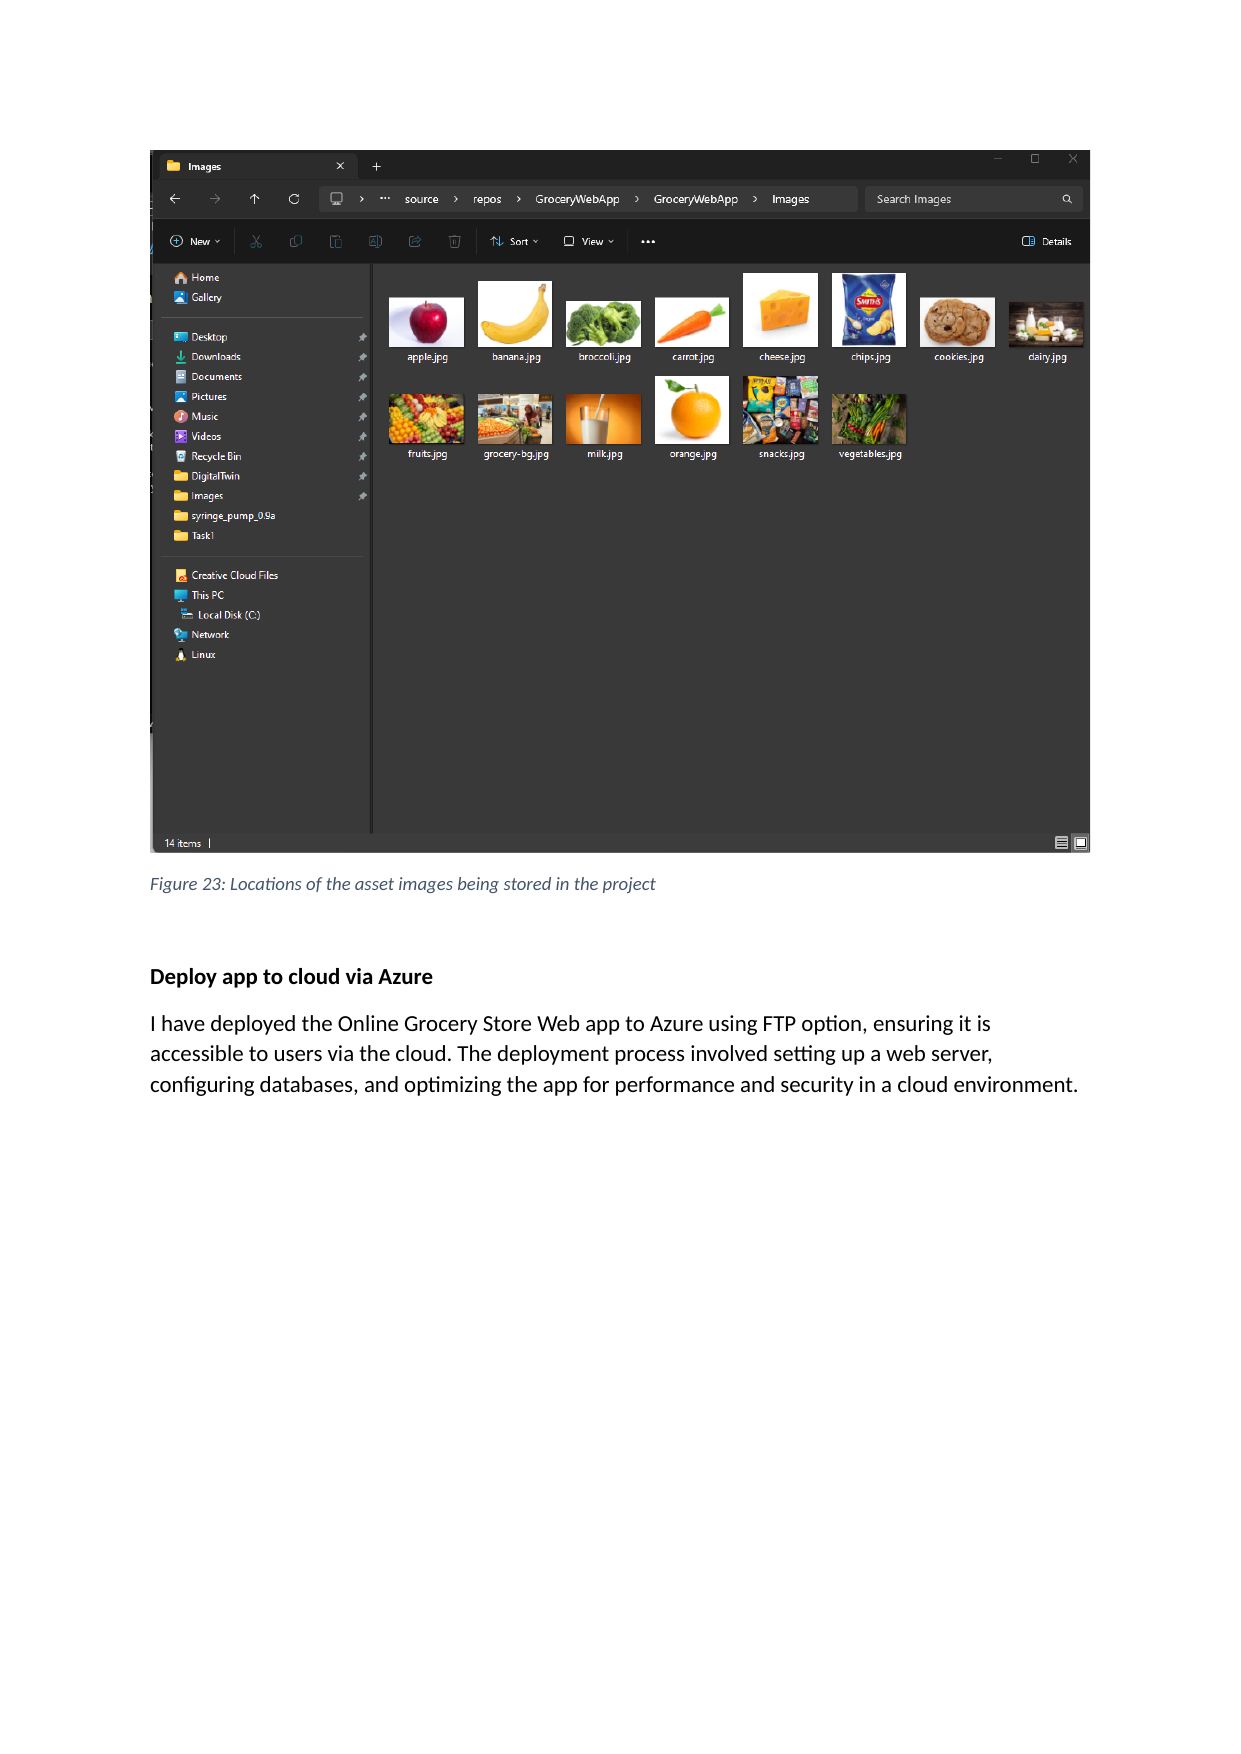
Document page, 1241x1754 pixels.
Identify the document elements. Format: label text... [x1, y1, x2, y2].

text Figure 23: Locations of the asset images being stored in the project [150, 872, 1090, 895]
picture [150, 150, 1091, 853]
subtitle Deploy app to cloud via Azure [150, 962, 1090, 991]
text I have deployed the Online Grocery Store Web app to Azure using FTP option, ensuring it is accessible to users via the cloud. The deployment process involved setting up a web server, configuring databases, and optimizing the app for performance and security in a cloud environment. [150, 1009, 1090, 1098]
